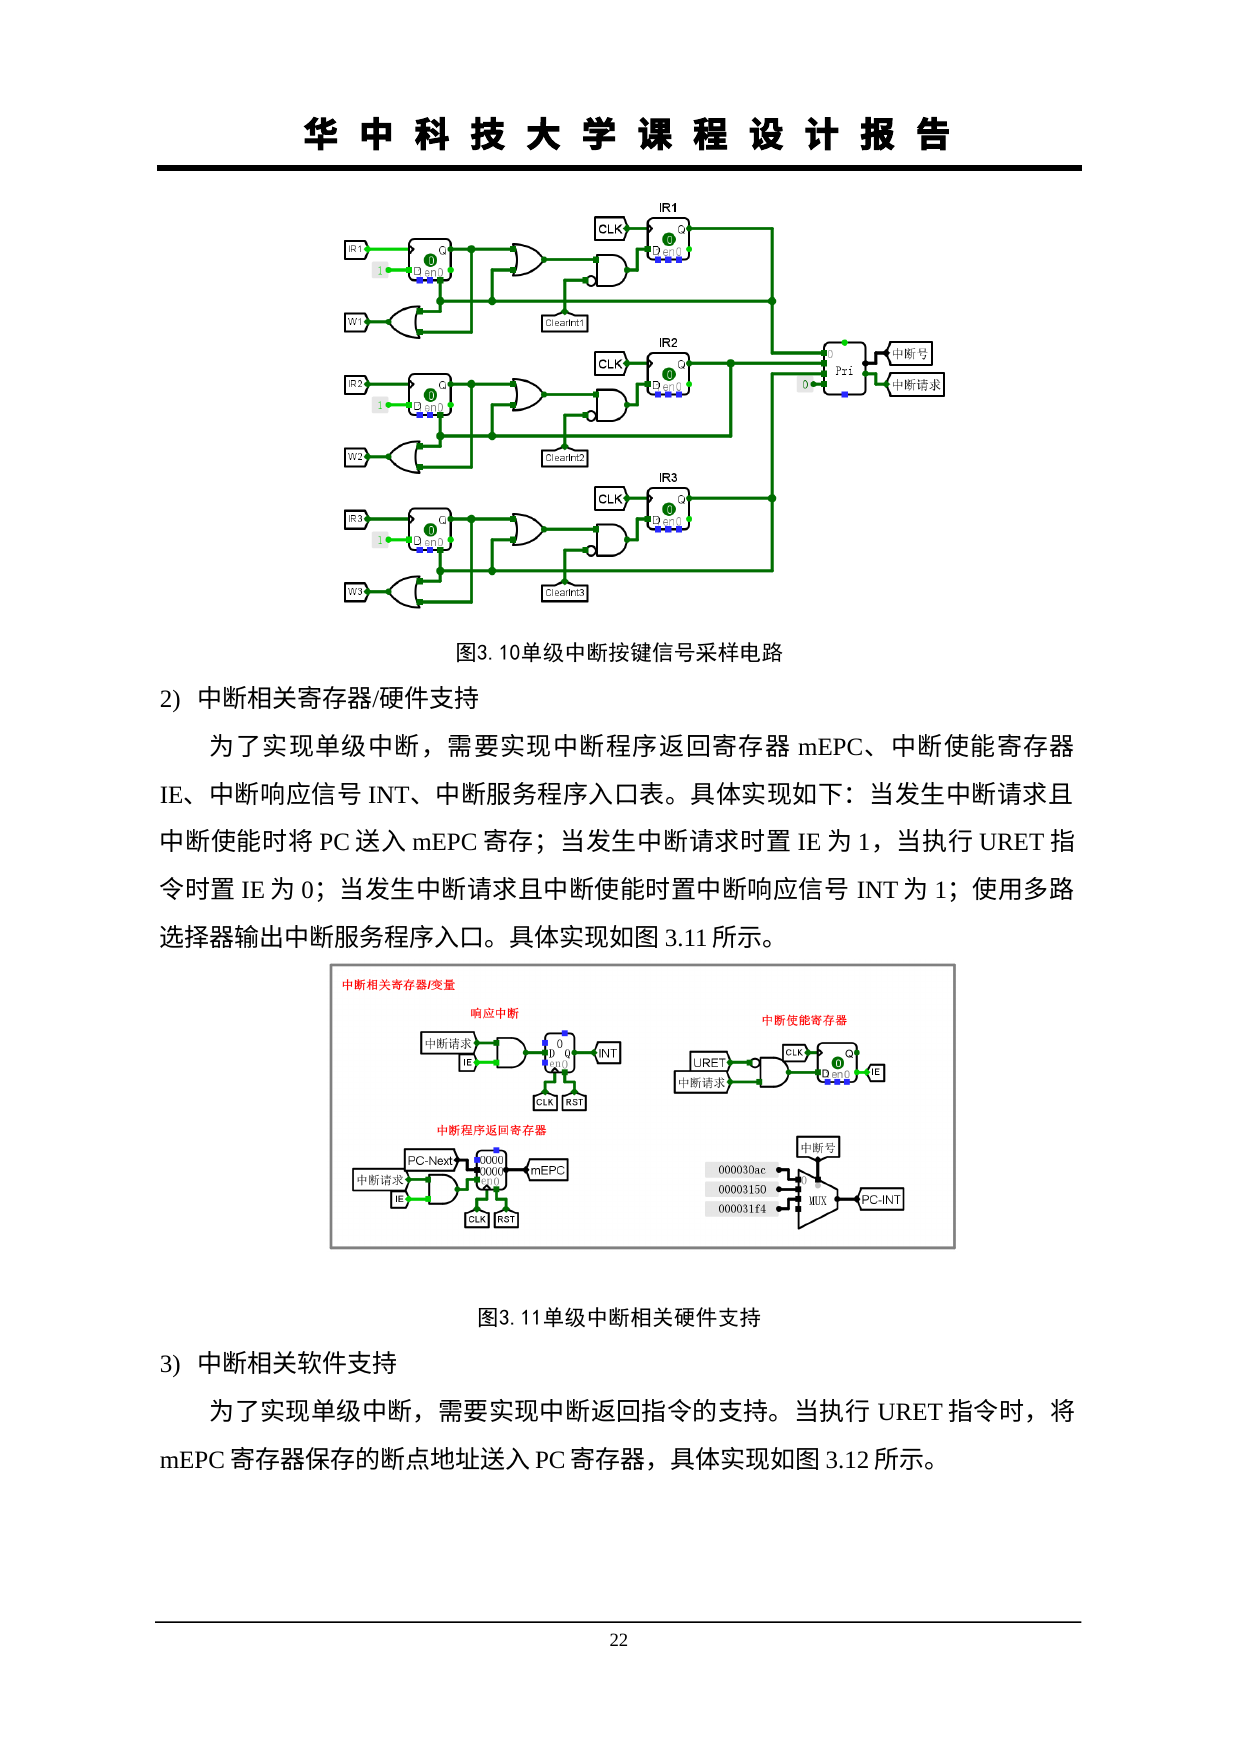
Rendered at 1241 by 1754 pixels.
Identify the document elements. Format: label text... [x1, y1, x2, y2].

list 中断相关寄存器/硬件支持 [159, 673, 1078, 721]
picture [326, 959, 958, 1252]
picture [338, 198, 947, 611]
list 中断相关软件支持 [159, 1338, 1078, 1386]
